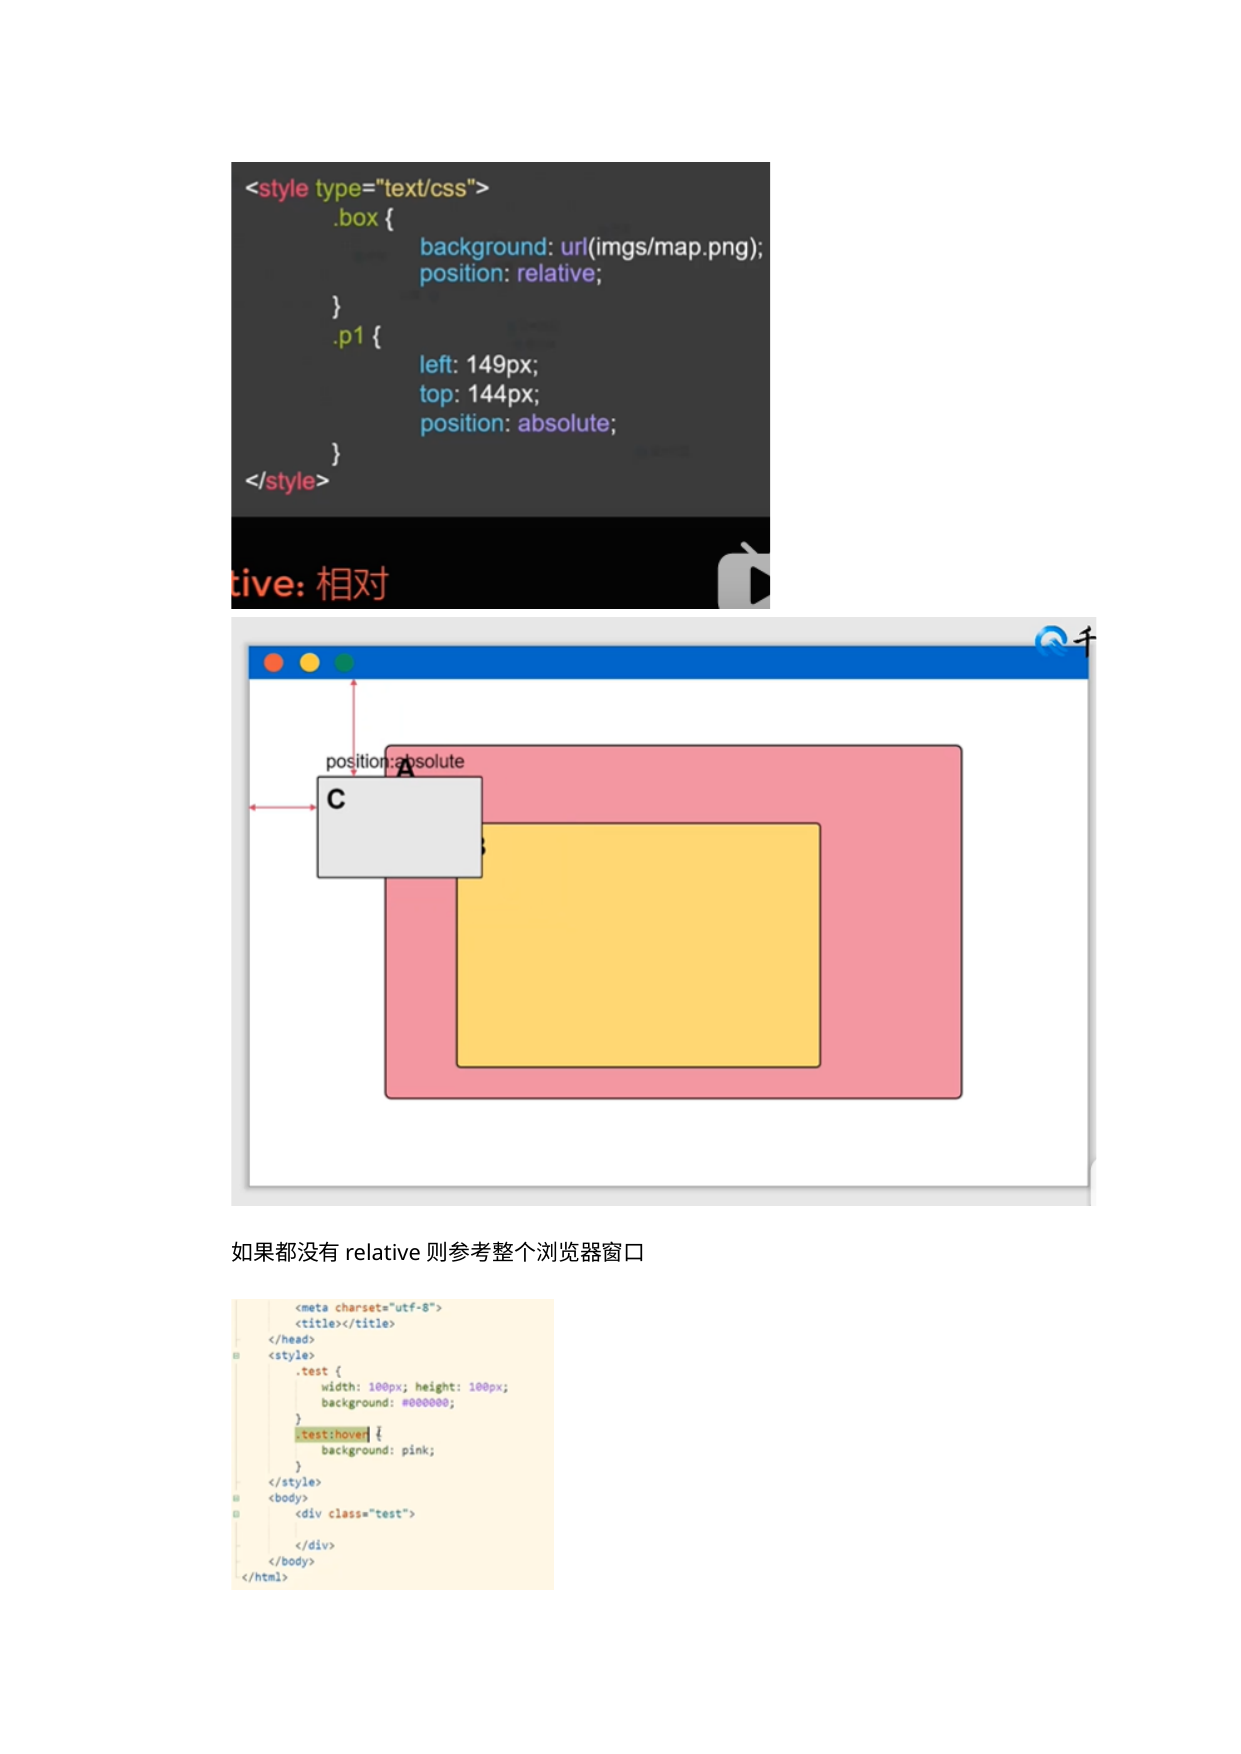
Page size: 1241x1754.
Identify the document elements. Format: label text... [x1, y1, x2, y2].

picture [231, 1299, 554, 1590]
picture [231, 617, 1097, 1206]
picture [231, 162, 771, 609]
list 如果都没有relative 则参考整个浏览器窗口 [231, 1206, 1053, 1267]
